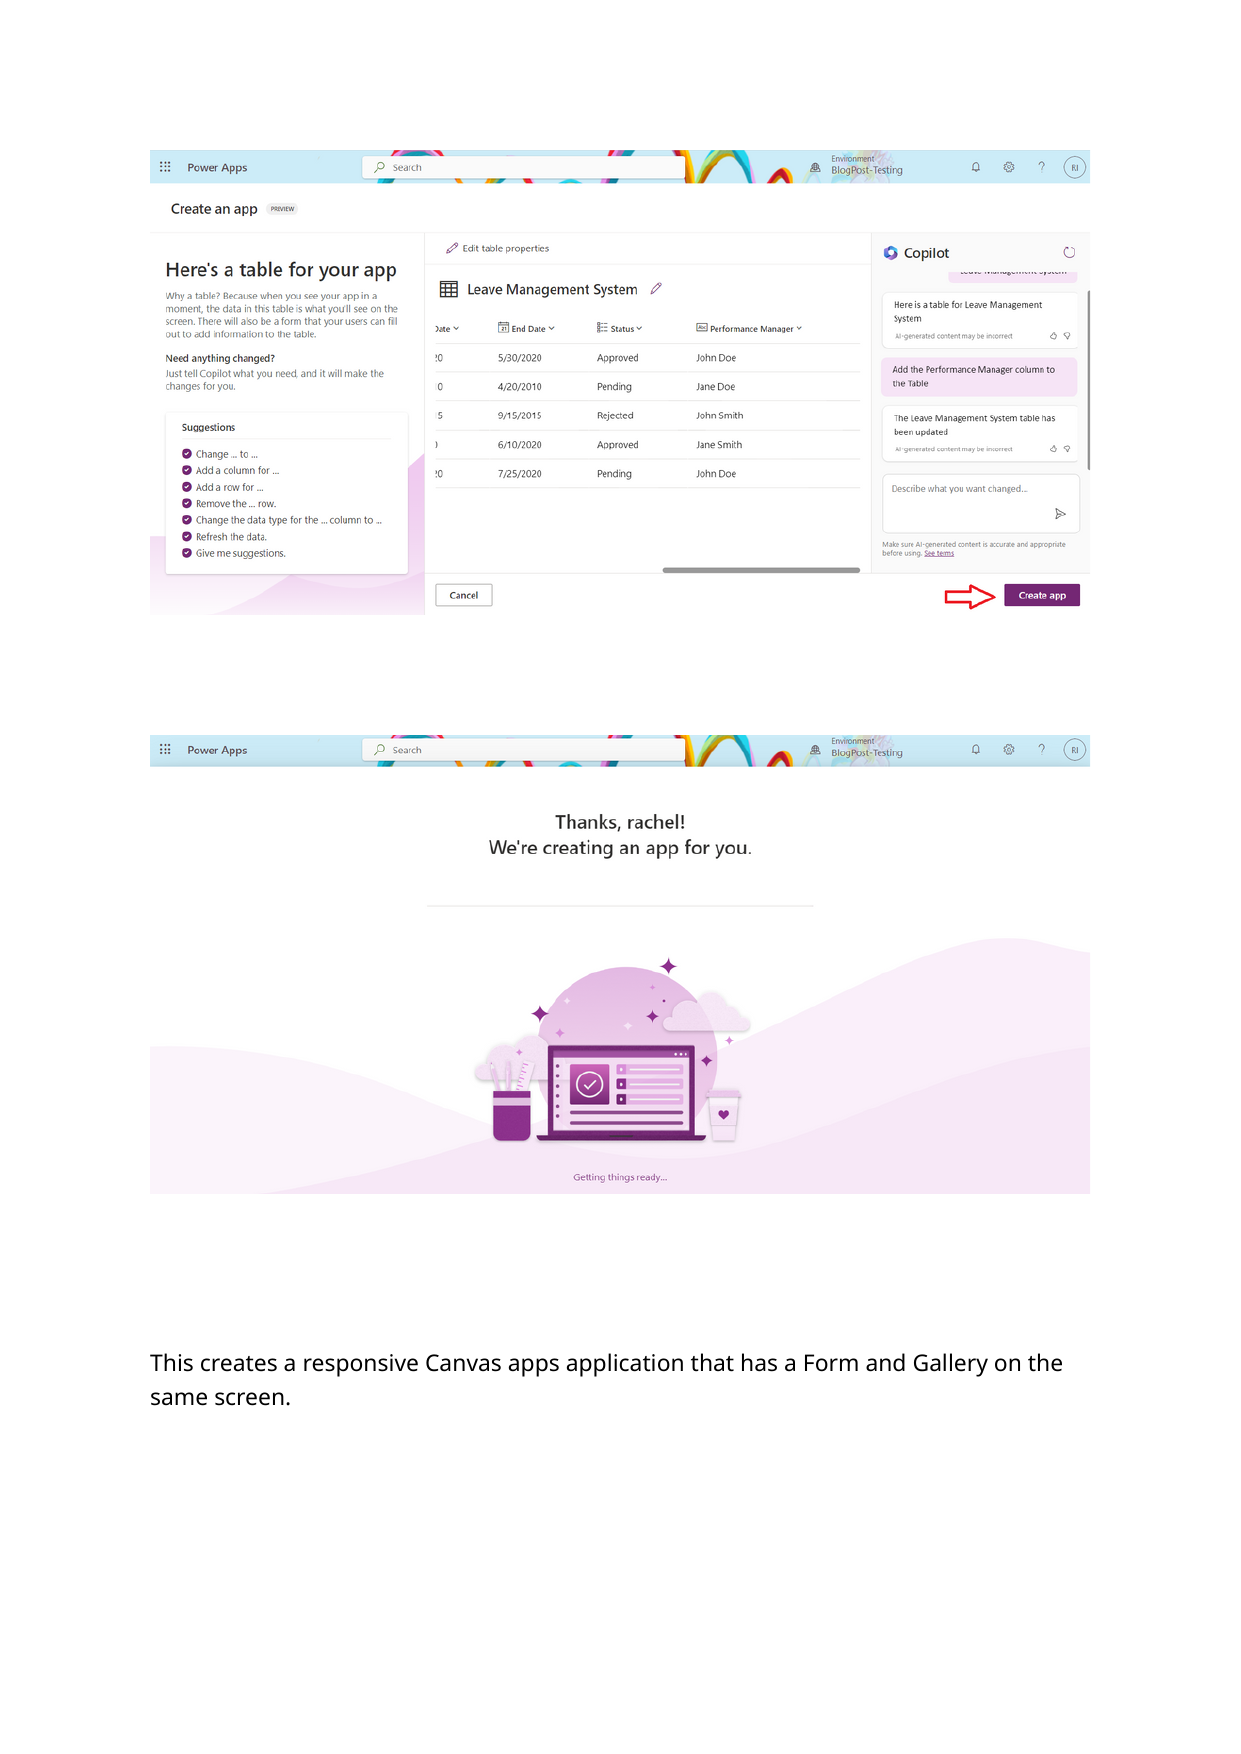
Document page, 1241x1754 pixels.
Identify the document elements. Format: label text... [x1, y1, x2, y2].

text This creates a responsive Canvas apps application that has a Form and Gallery on the same screen. [150, 1313, 1090, 1446]
picture [150, 735, 1091, 1194]
picture [150, 150, 1091, 615]
